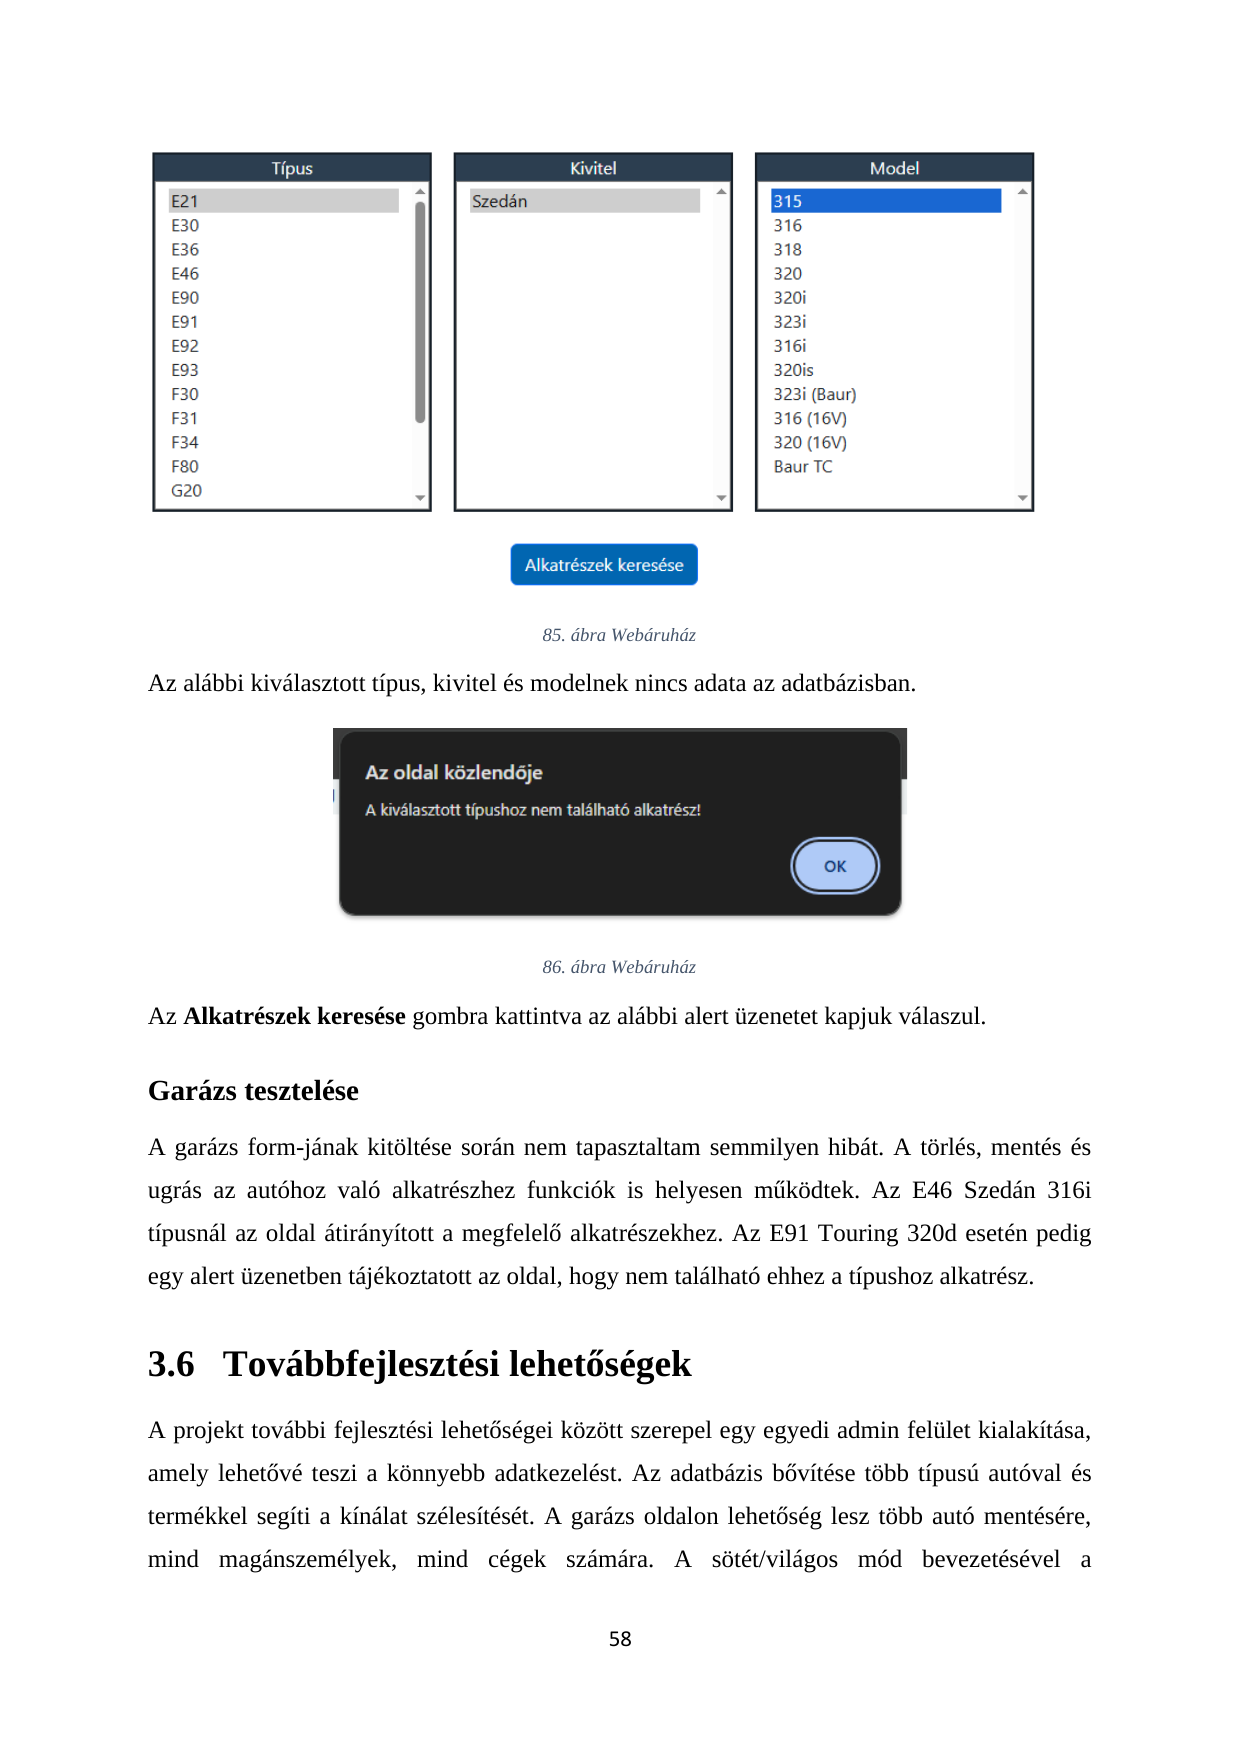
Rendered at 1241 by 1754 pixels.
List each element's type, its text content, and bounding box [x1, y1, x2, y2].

text 86. ábra Webáruház [148, 956, 1093, 978]
text A garázs form-jának kitöltése során nem tapasztaltam semmilyen hibát. A törlés, mentés és ugrás az autóhoz való alkatrészhez funkciók is helyesen működtek. Az E46 Szedán 316i típusnál az oldal átirányított a megfelelő alkatrészekhez. Az E91 Touring 320d esetén pedig egy alert üzenetben tájékoztatott az oldal, hogy nem található ehhez a típushoz alkatrész. [148, 1132, 1093, 1290]
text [148, 1415, 1093, 1573]
picture [147, 147, 1042, 593]
text Az alábbi kiválasztott típus, kivitel és modelnek nincs adata az adatbázisban. [148, 668, 1093, 697]
subtitle Továbbfejlesztési lehetőségek [148, 1342, 1093, 1385]
text Az Alkatrészek keresése gombra kattintva az alábbi alert üzenetet kapjuk válaszul. [148, 1001, 1093, 1029]
text 85. ábra Webáruház [148, 623, 1093, 645]
subtitle Garázs tesztelése [148, 1073, 1093, 1107]
picture [333, 728, 908, 926]
